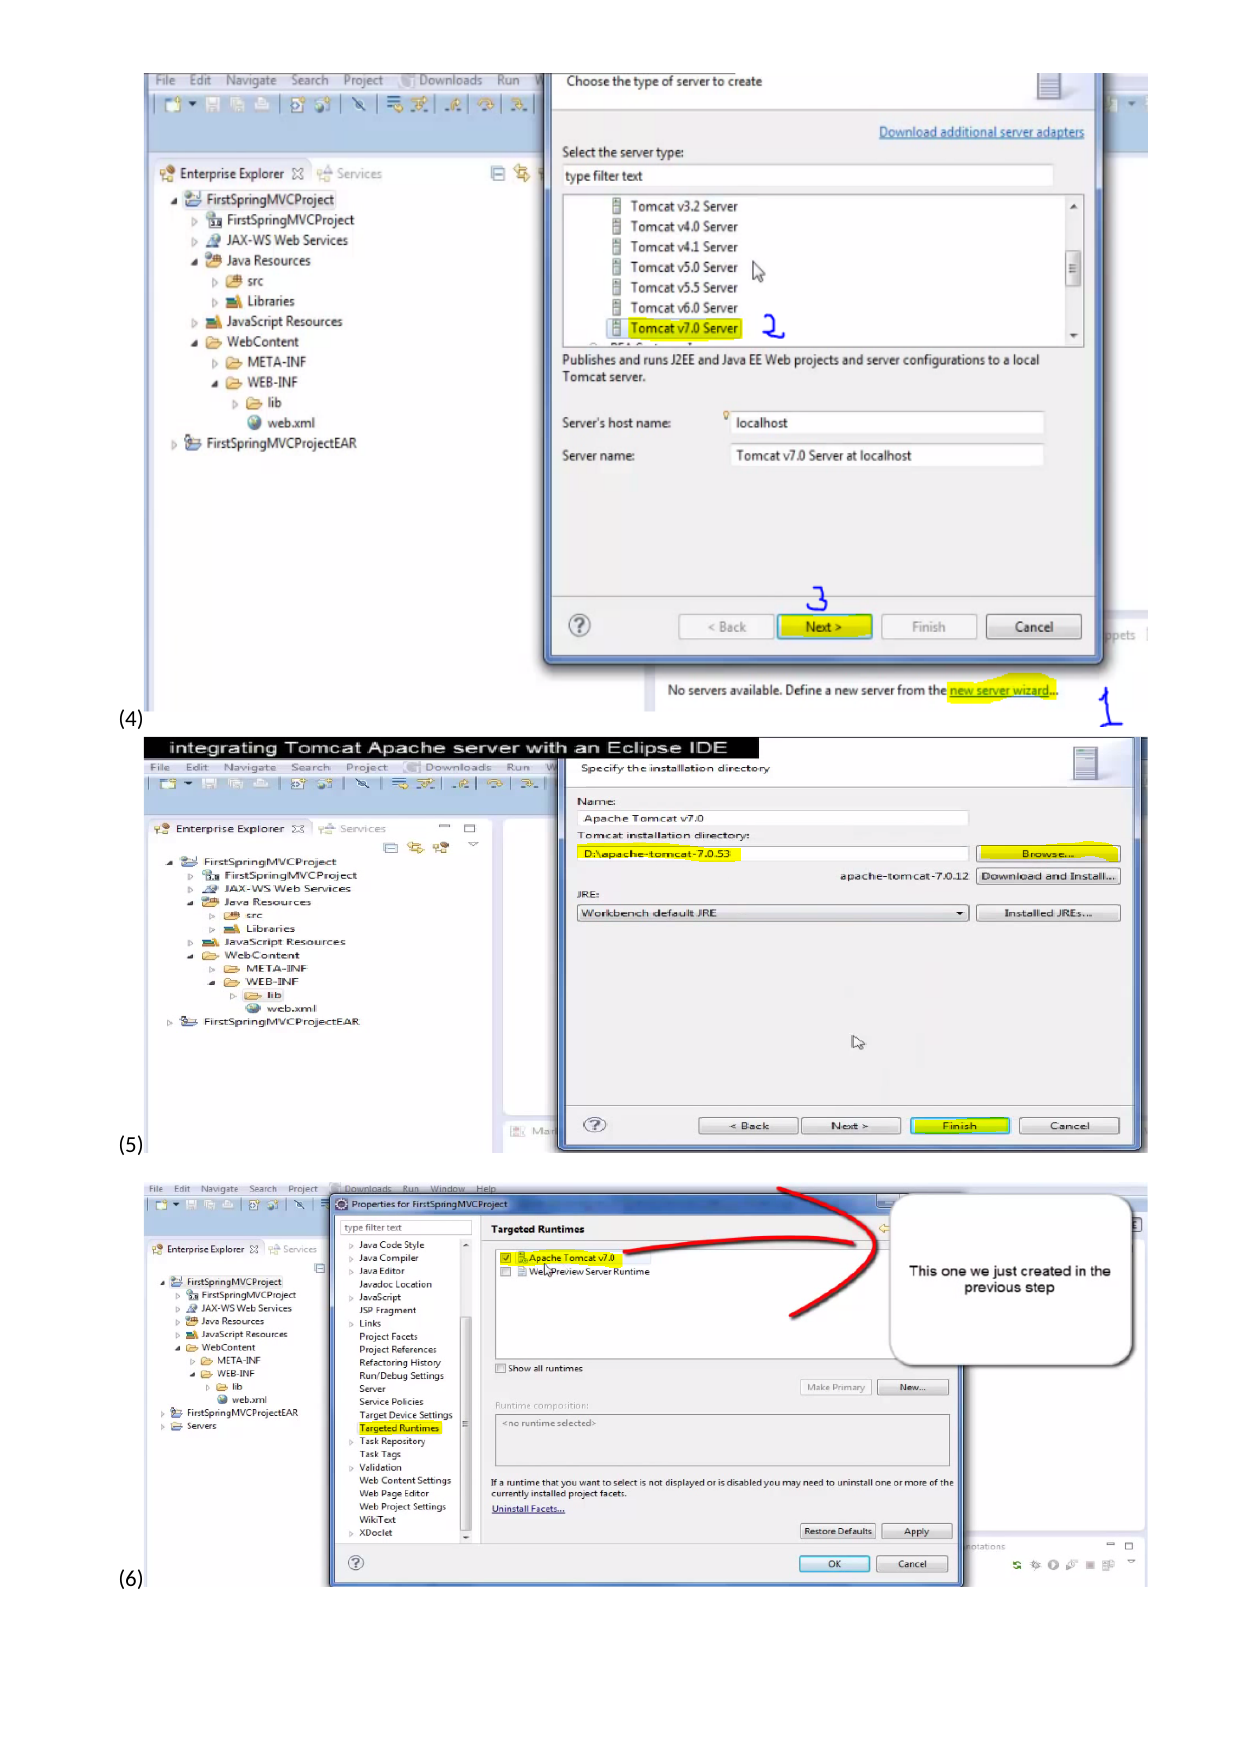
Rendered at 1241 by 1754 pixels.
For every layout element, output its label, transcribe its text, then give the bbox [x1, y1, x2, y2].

picture [143, 73, 1148, 727]
picture [143, 1182, 1148, 1587]
picture [143, 736, 1148, 1153]
